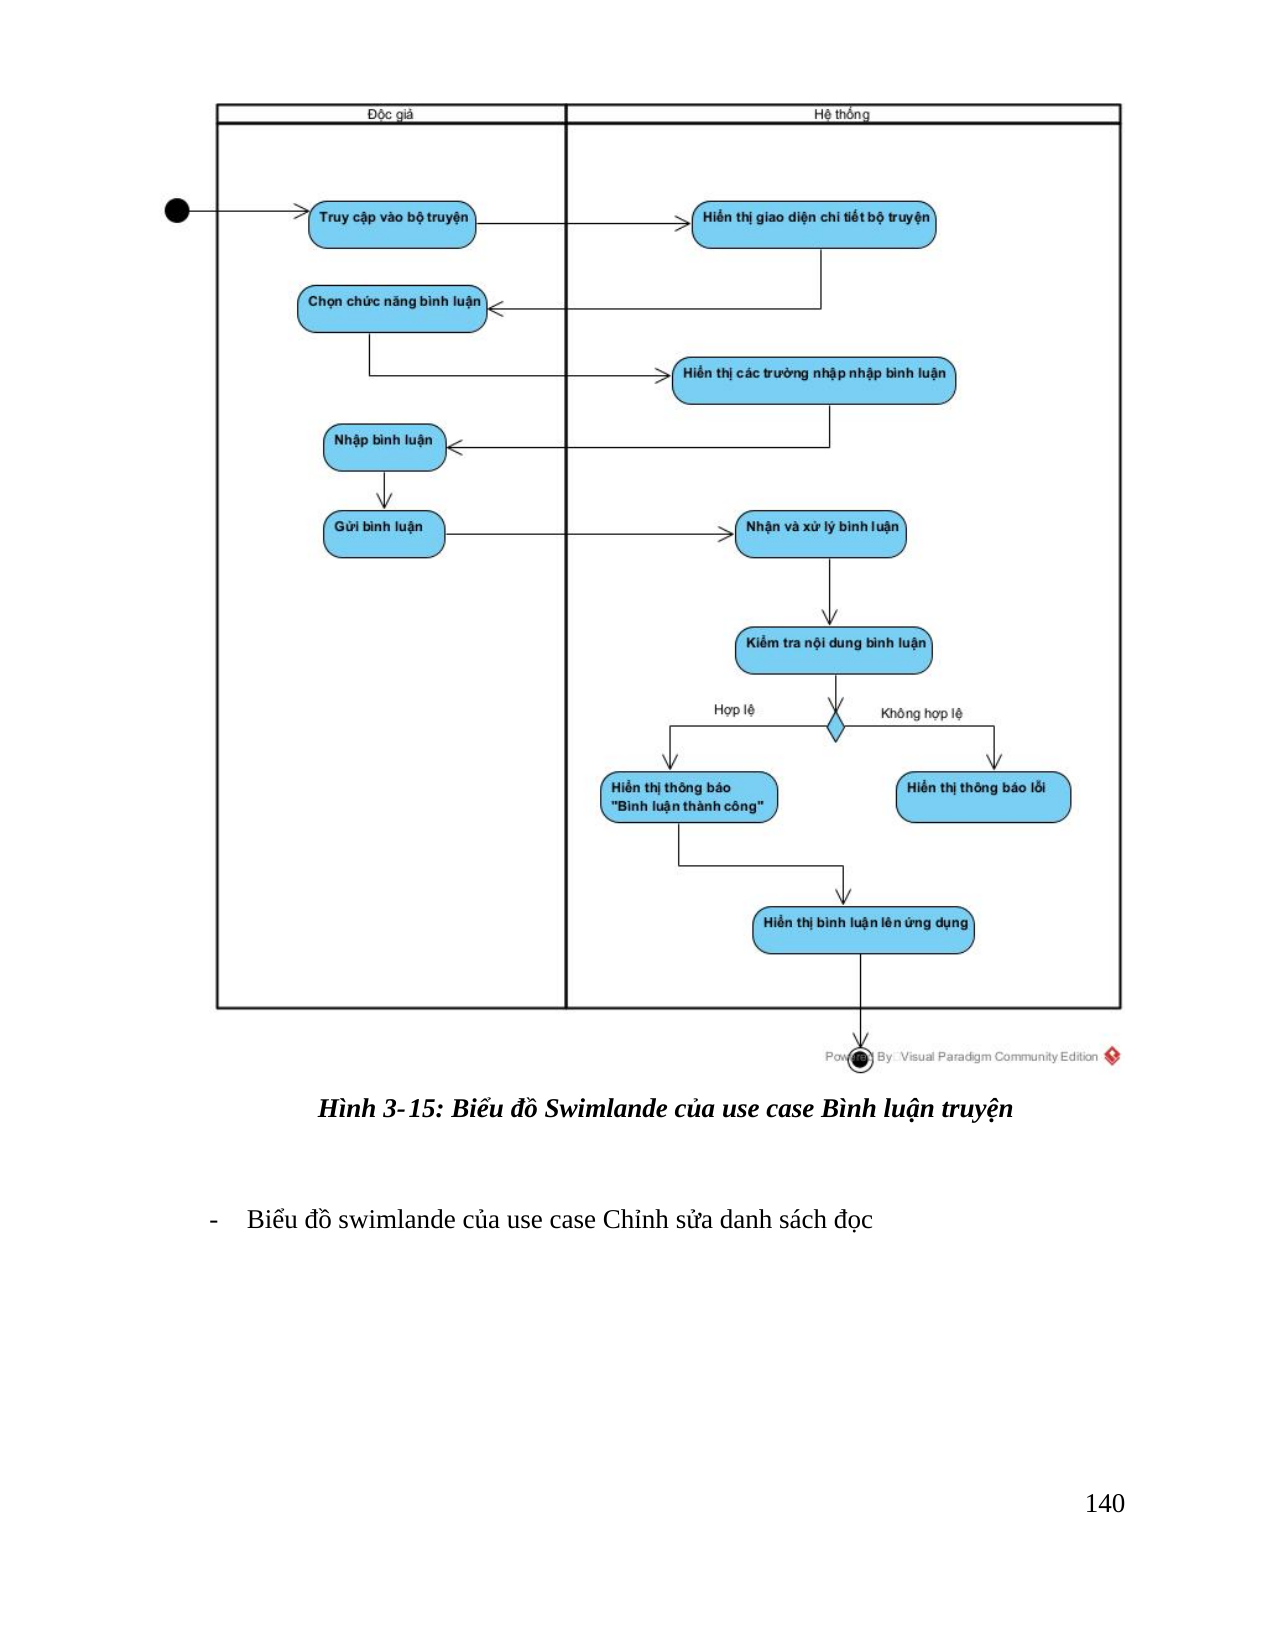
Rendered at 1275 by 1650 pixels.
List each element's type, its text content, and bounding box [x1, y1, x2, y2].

list Biểu đồ swimlande của use case Chỉnh sửa danh sách đọc [209, 1203, 1125, 1234]
picture [150, 103, 1125, 1077]
